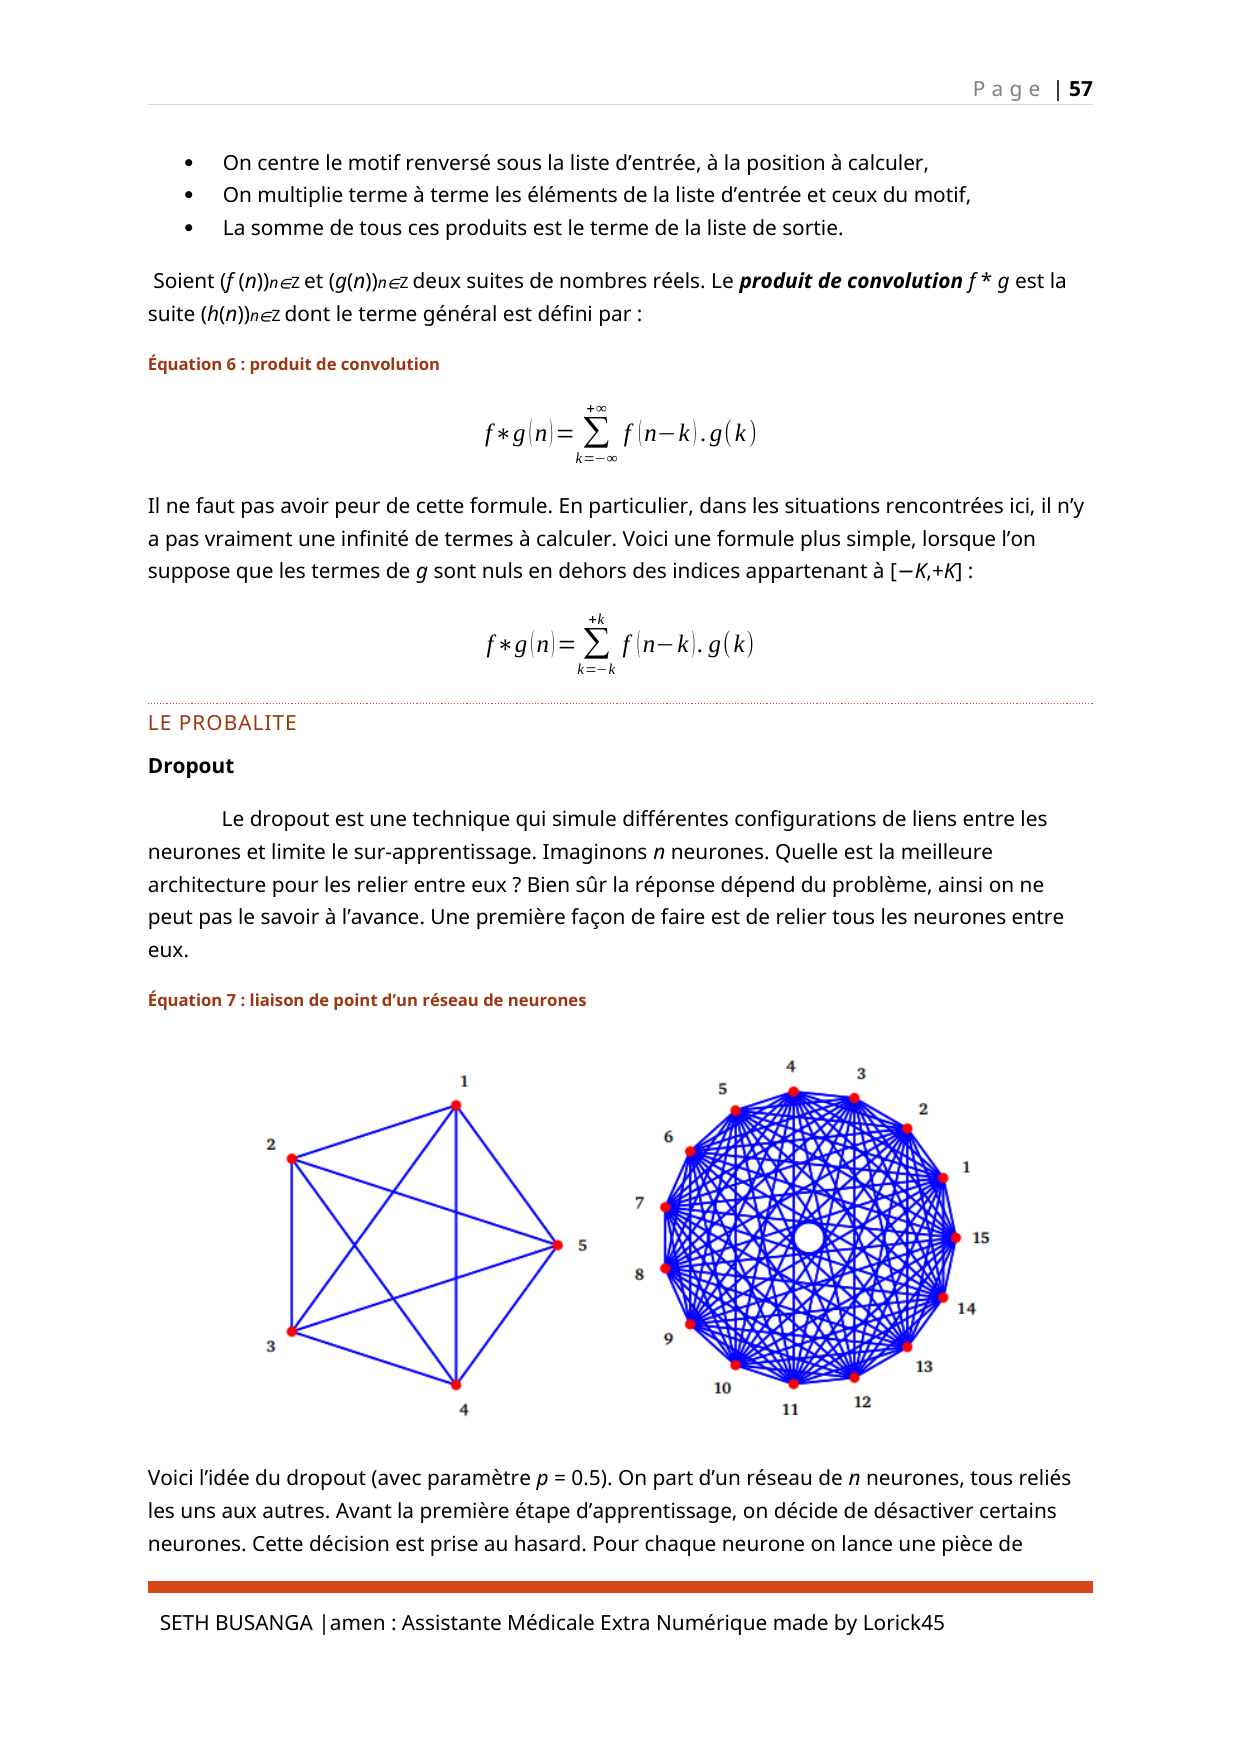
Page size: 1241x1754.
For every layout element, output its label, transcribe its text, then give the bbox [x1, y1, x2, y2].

text Équation 7 : liaison de point d’un réseau de neurones [148, 988, 1093, 1011]
text Dropout [148, 751, 1093, 779]
text Équation 6 : produit de convolution [148, 352, 1093, 375]
text Soient (f (n))n∈Z et (g(n))n∈Z deux suites de nombres réels. Le produit de convolution f * g est la suite (h(n))n∈Z dont le terme général est défini par : [148, 266, 1093, 327]
picture [221, 1035, 1050, 1439]
list On centre le motif renversé sous la liste d’entrée, à la position à calculer, [185, 148, 1093, 176]
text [148, 1463, 1093, 1557]
subtitle le probalite [148, 702, 1093, 737]
list La somme de tous ces produits est le terme de la liste de sortie. [185, 213, 1093, 241]
text Il ne faut pas avoir peur de cette formule. En particulier, dans les situations rencontrées ici, il n’y a pas vraiment une infinité de termes à calculer. Voici une formule plus simple, lorsque l’on suppose que les termes de g sont nuls en dehors des indices appartenant à [−K,+K] : [148, 491, 1093, 585]
list On multiplie terme à terme les éléments de la liste d’entrée et ceux du motif, [185, 180, 1093, 209]
text Le dropout est une technique qui simule différentes configurations de liens entre les neurones et limite le sur-apprentissage. Imaginons n neurones. Quelle est la meilleure architecture pour les relier entre eux ? Bien sûr la réponse dépend du problème, ainsi on ne peut pas le savoir à l’avance. Une première façon de faire est de relier tous les neurones entre eux. [148, 804, 1093, 963]
